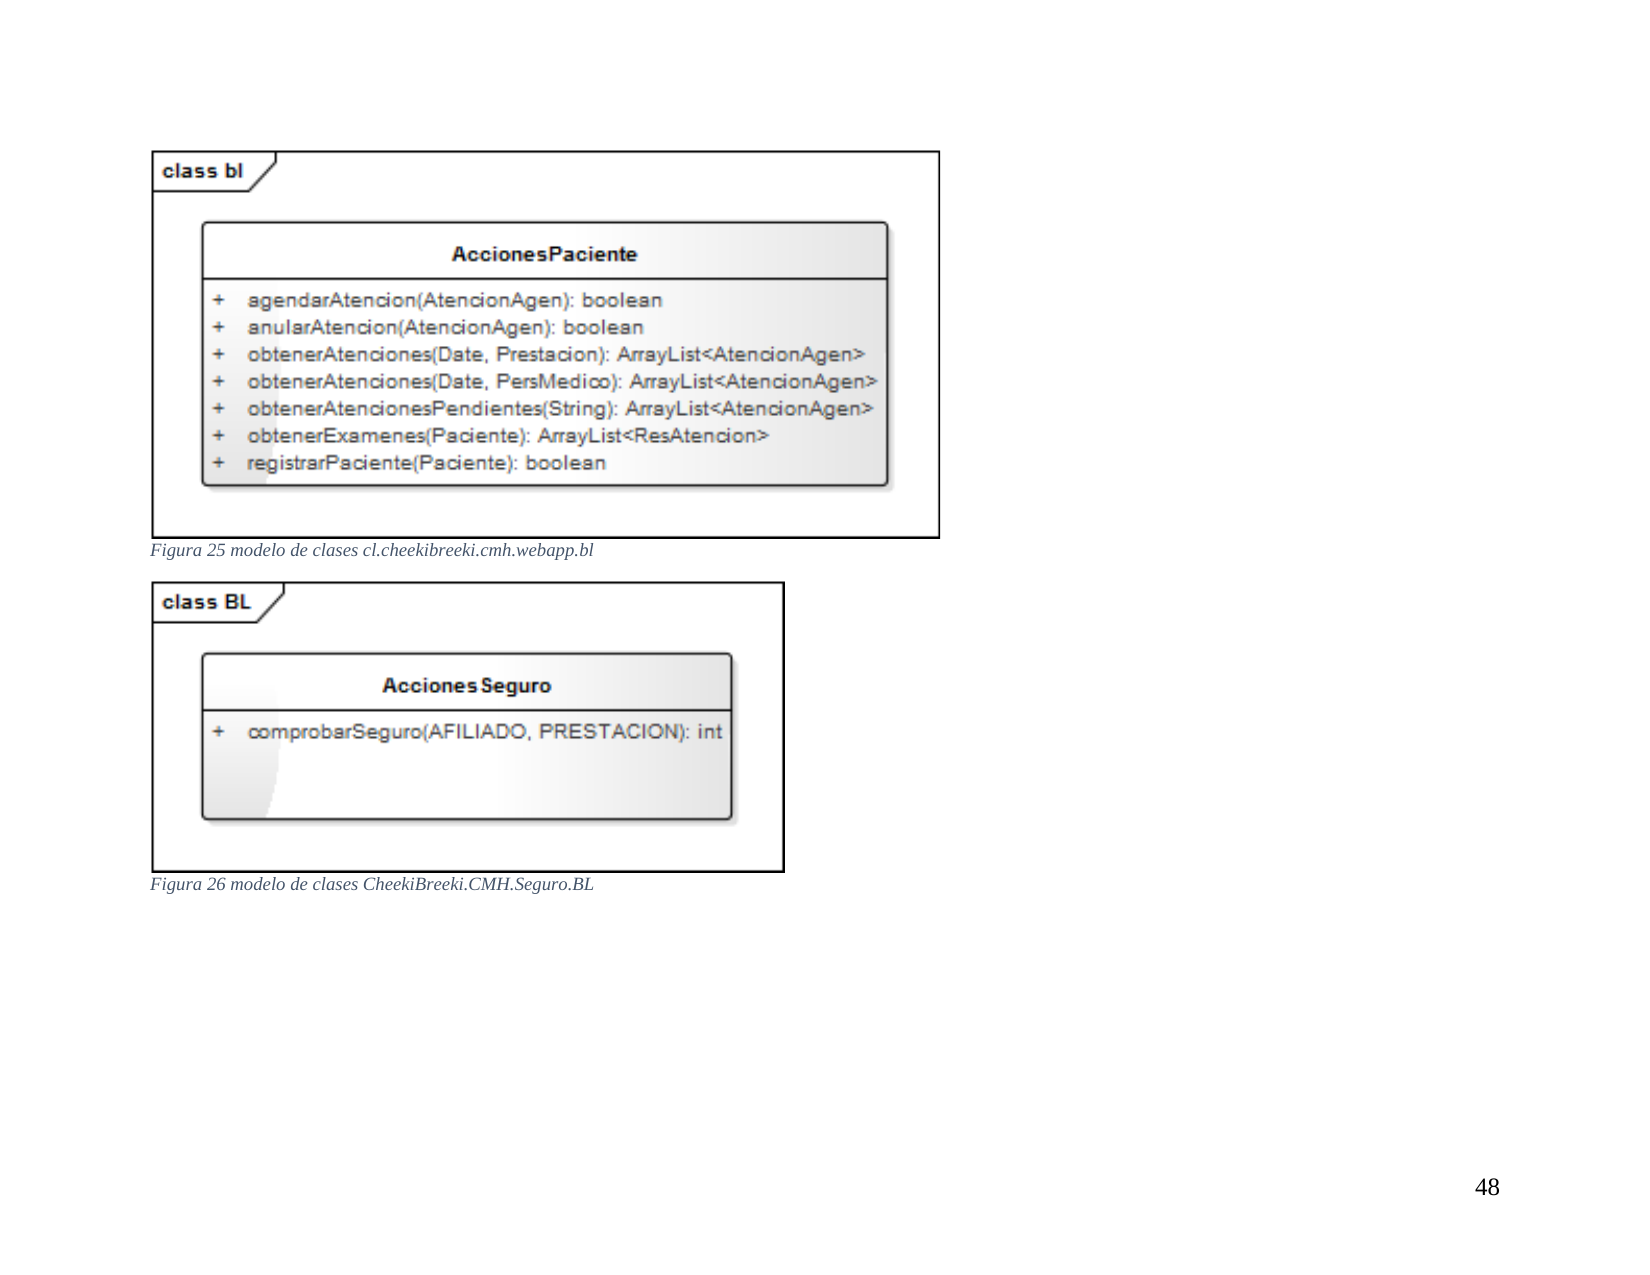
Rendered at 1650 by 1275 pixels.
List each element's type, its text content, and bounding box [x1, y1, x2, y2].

text Figura 25 modelo de clases cl.cheekibreeki.cmh.webapp.bl [150, 538, 1500, 560]
picture [150, 150, 941, 539]
picture [150, 580, 785, 873]
text Figura 26 modelo de clases CheekiBreeki.CMH.Seguro.BL [150, 873, 1500, 894]
